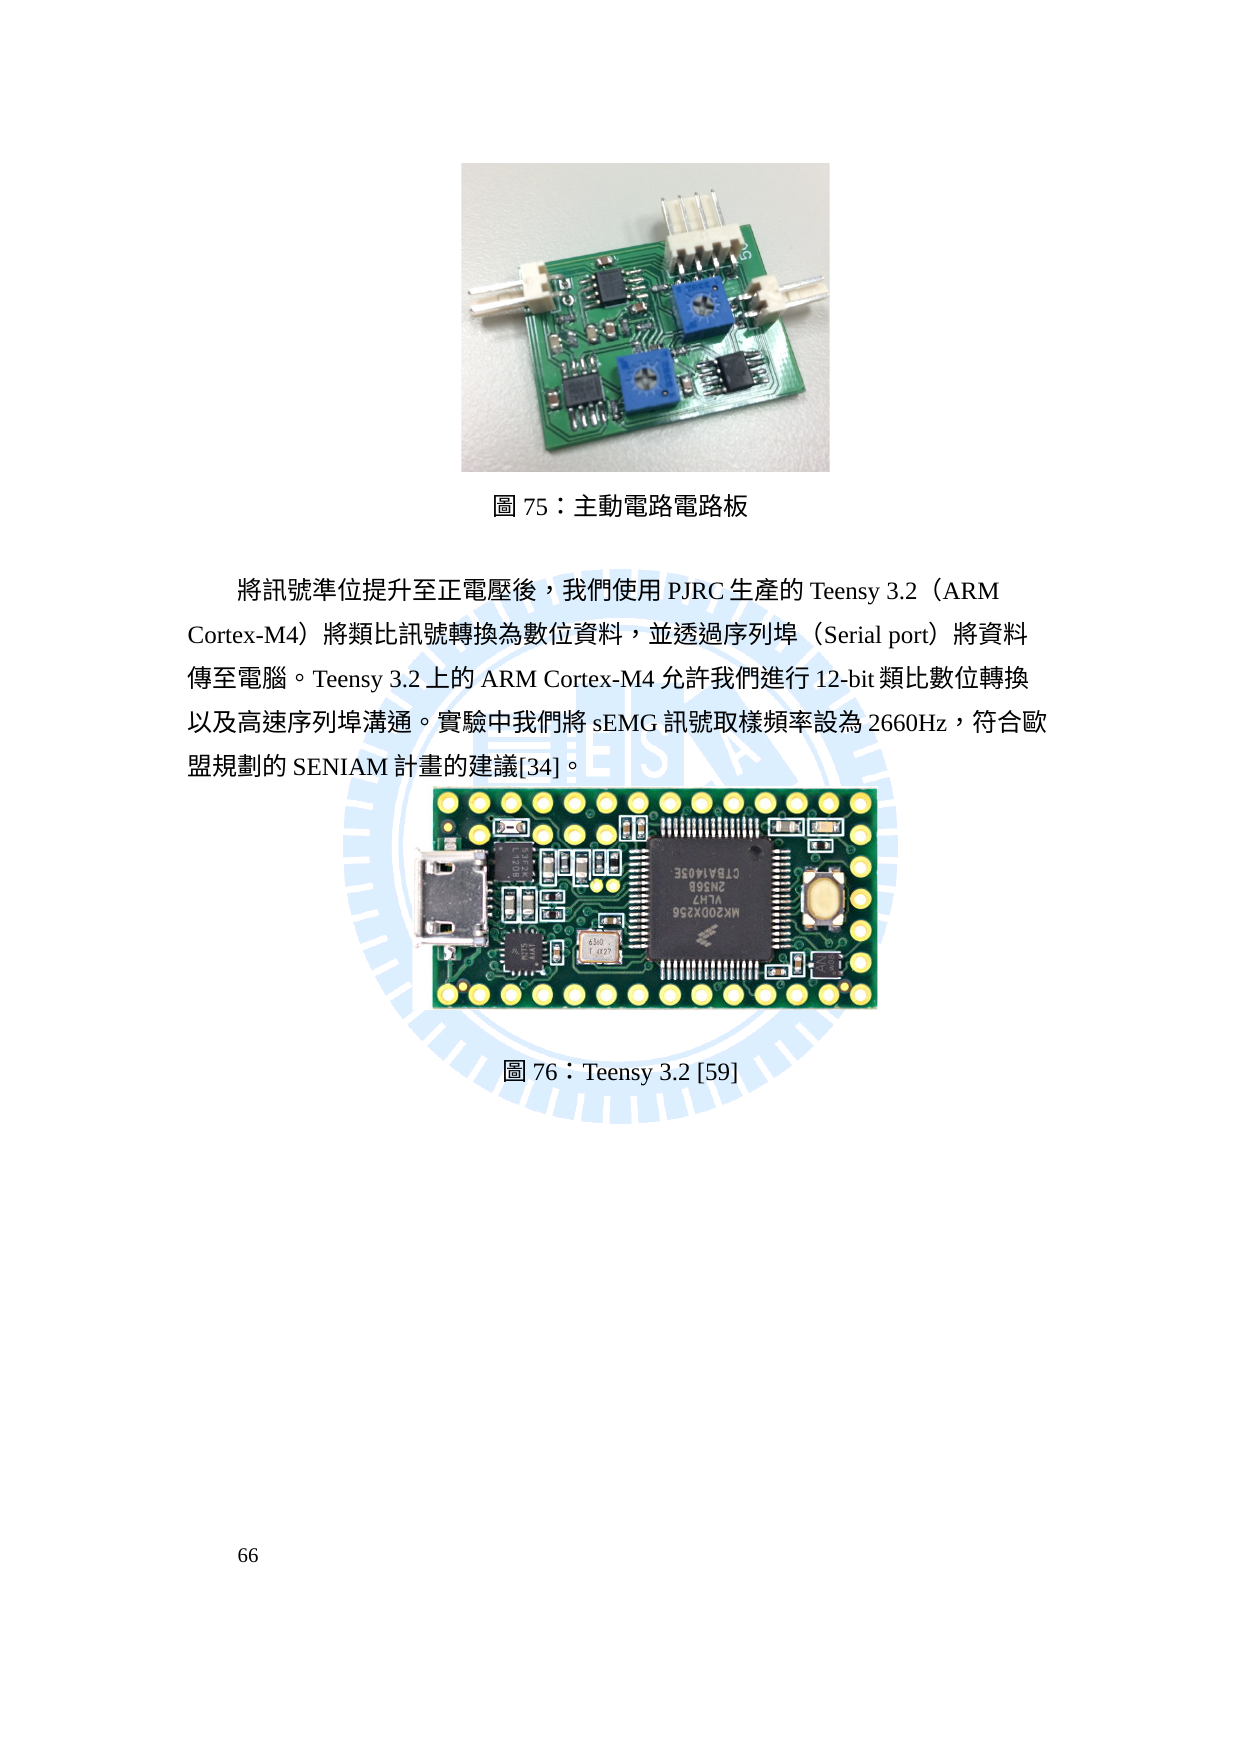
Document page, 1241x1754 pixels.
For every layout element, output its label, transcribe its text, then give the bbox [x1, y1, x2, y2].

text 圖 75：主動電路電路板 [187, 486, 1053, 522]
text 將訊號準位提升至正電壓後，我們使用PJRC生產的Teensy 3.2（ARM Cortex-M4）將類比訊號轉換為數位資料，並透過序列埠（Serial port）將資料傳至電腦。Teensy 3.2上的ARM Cortex-M4允許我們進行12-bit類比數位轉換以及高速序列埠溝通。實驗中我們將sEMG訊號取樣頻率設為2660Hz，符合歐盟規劃的SENIAM計畫的建議[34]。 [187, 566, 1053, 787]
picture [461, 163, 830, 472]
picture [412, 786, 878, 1010]
text 圖 76：Teensy 3.2 [59] [187, 1051, 1053, 1087]
